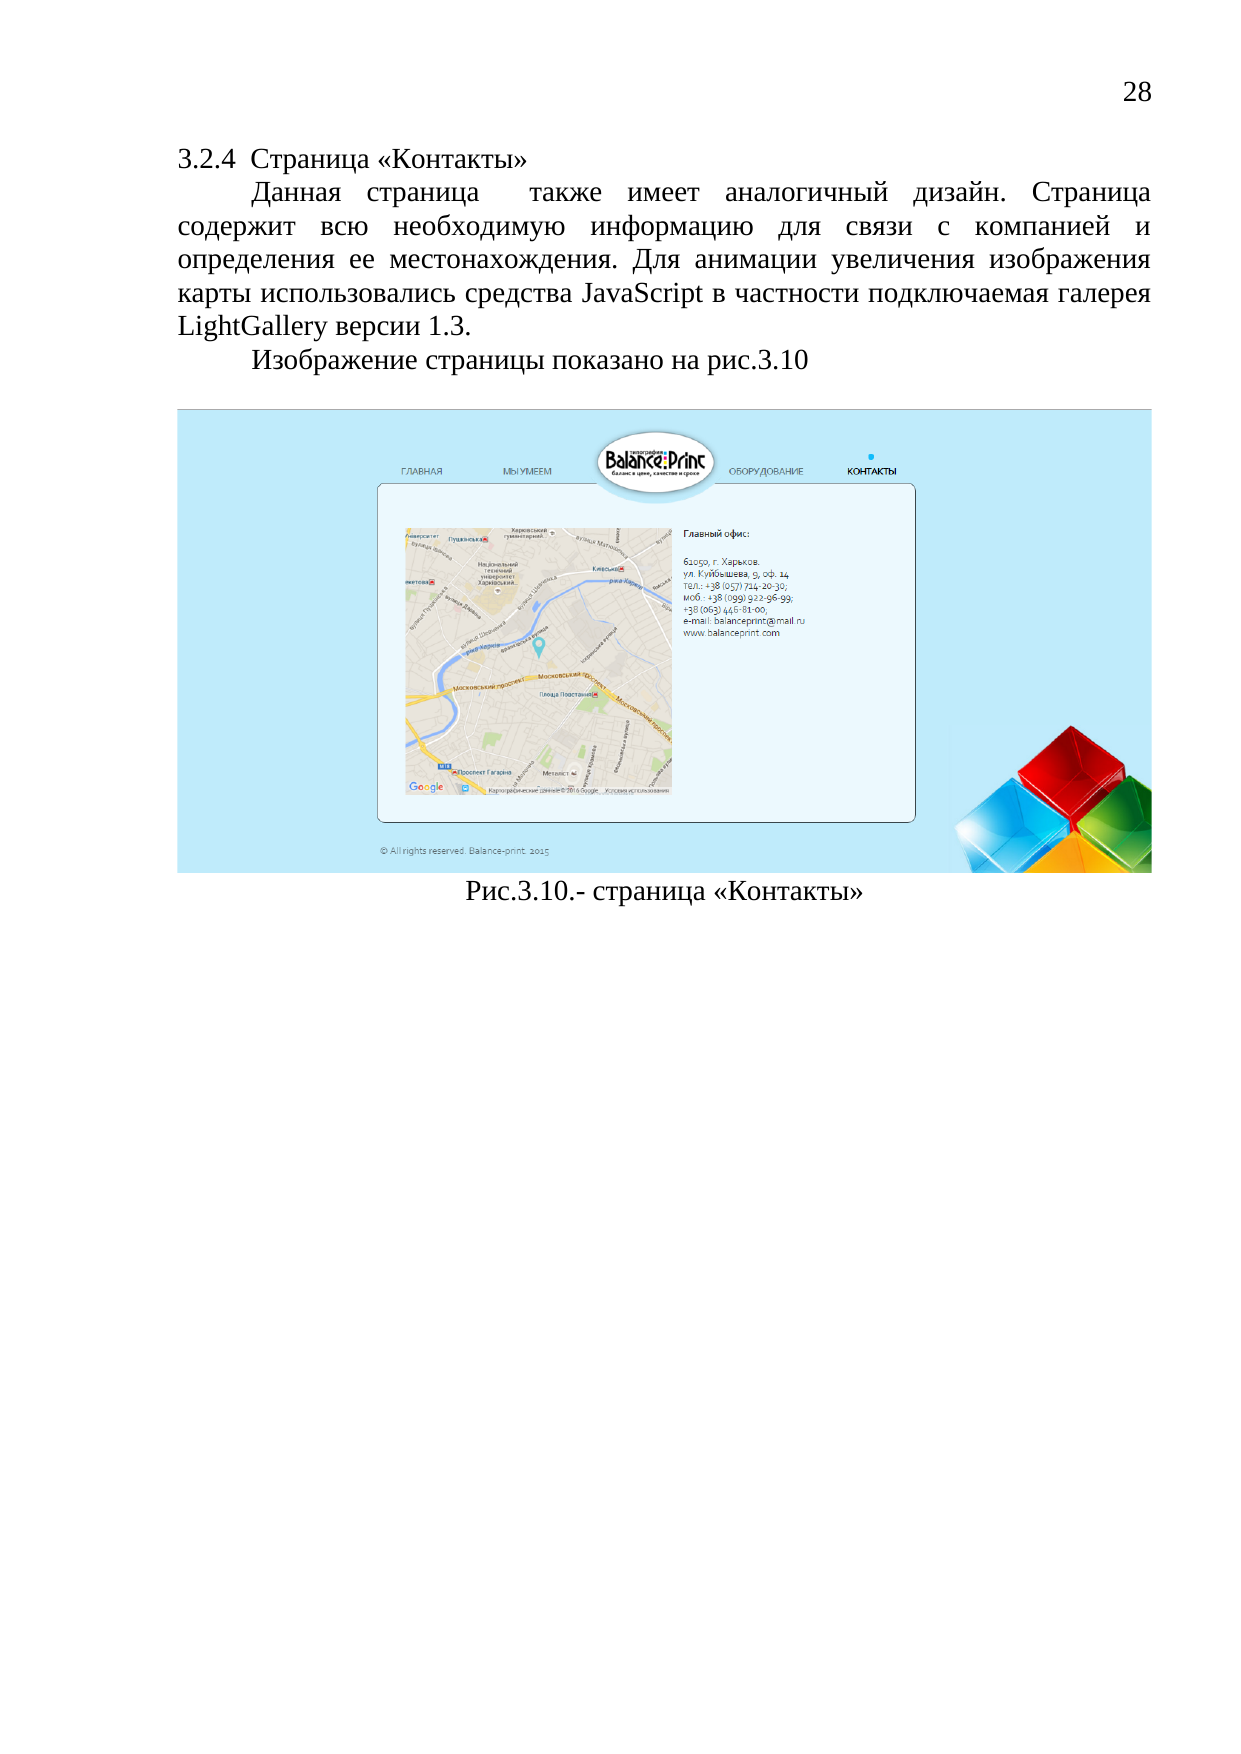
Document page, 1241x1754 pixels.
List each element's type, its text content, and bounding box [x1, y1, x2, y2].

subtitle 3.2.4 Страница «Контакты» [177, 141, 1152, 174]
text Рис.3.10.- страница «Контакты» [177, 873, 1152, 906]
text Данная страница также имеет аналогичный дизайн. Страница содержит всю необходимую информацию для связи с компанией и определения ее местонахождения. Для анимации увеличения изображения карты использовались средства JavaScript в частности подключаемая галерея LightGallery версии 1.3. [177, 174, 1152, 342]
picture [177, 409, 1152, 873]
text Изображение страницы показано на рис.3.10 [177, 342, 1152, 376]
